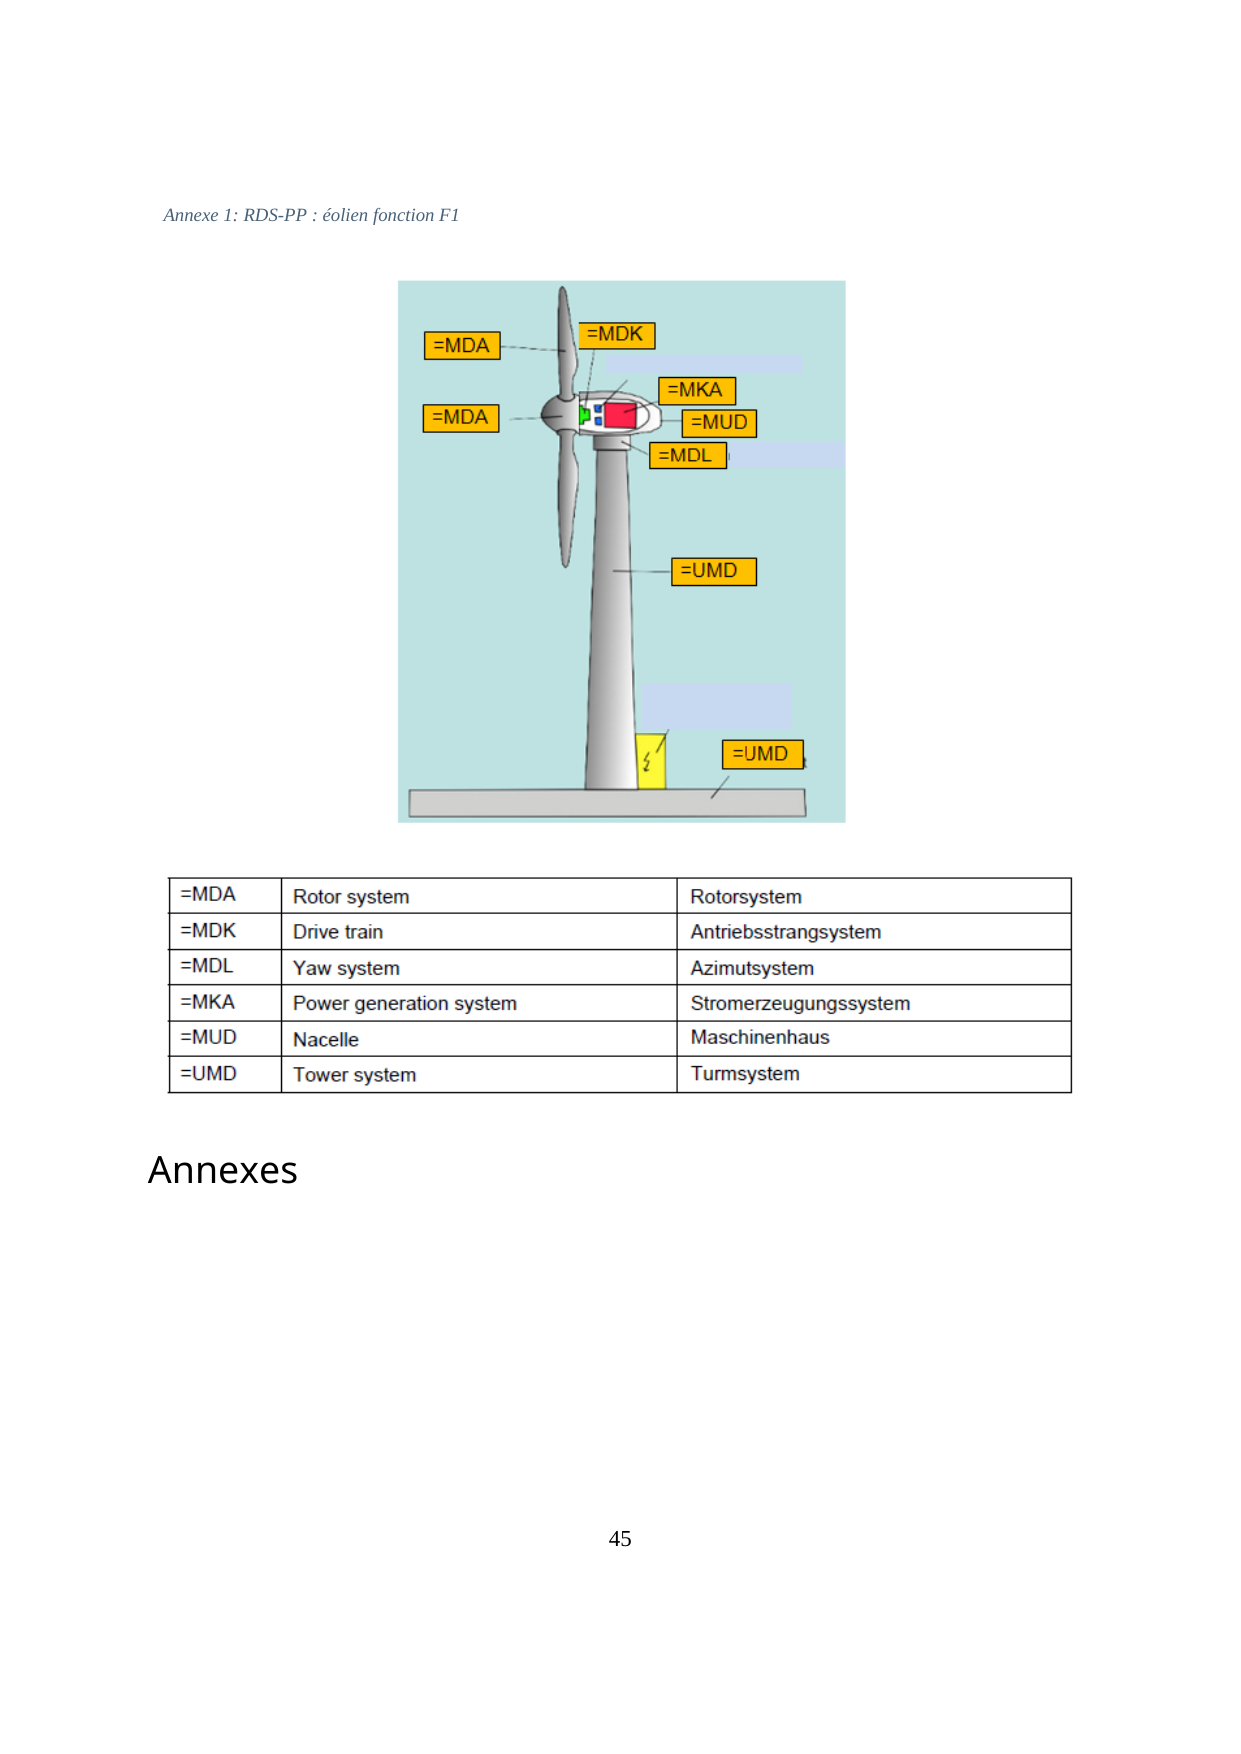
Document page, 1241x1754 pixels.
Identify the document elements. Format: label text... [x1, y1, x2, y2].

picture [147, 247, 1093, 1109]
subtitle Annexes [148, 1109, 1093, 1194]
subtitle Annexes [148, 173, 1093, 247]
